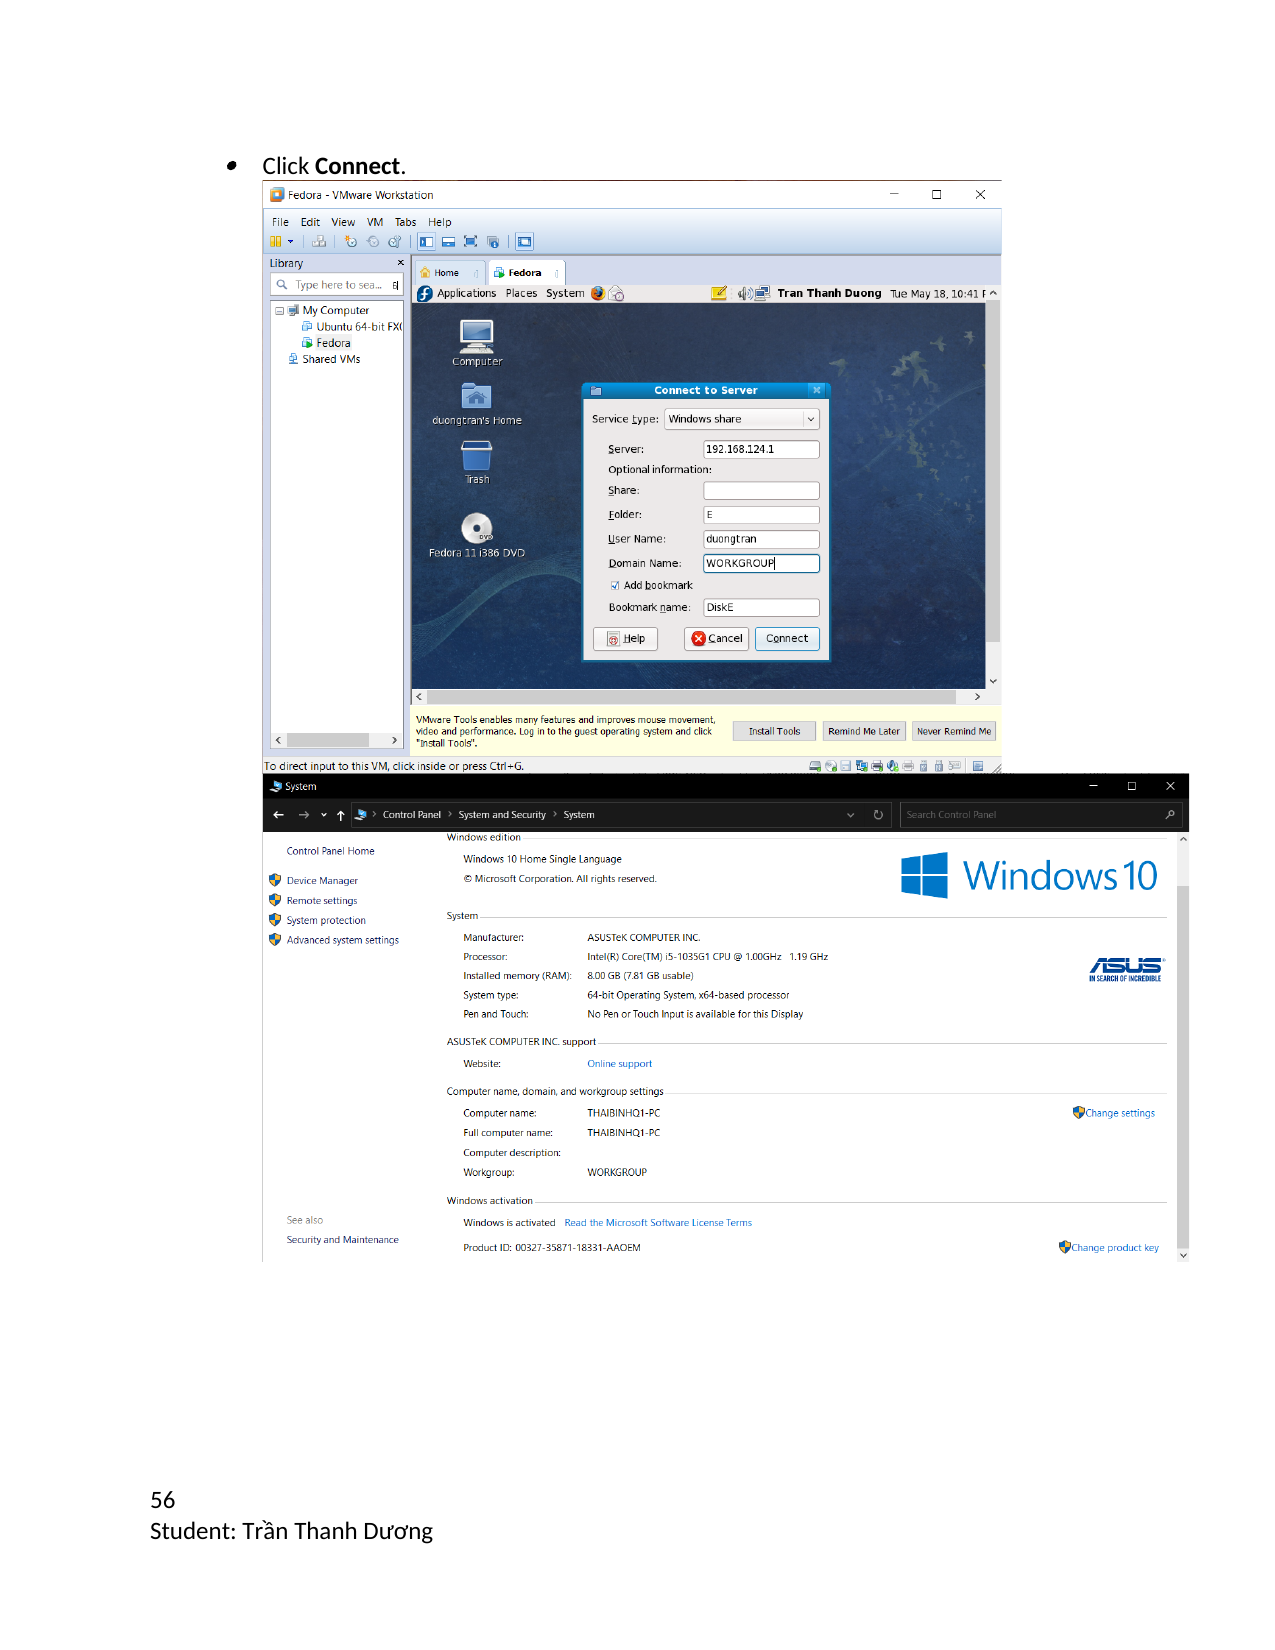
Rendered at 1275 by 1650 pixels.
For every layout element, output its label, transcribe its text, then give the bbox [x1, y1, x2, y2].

picture [262, 180, 1190, 1262]
